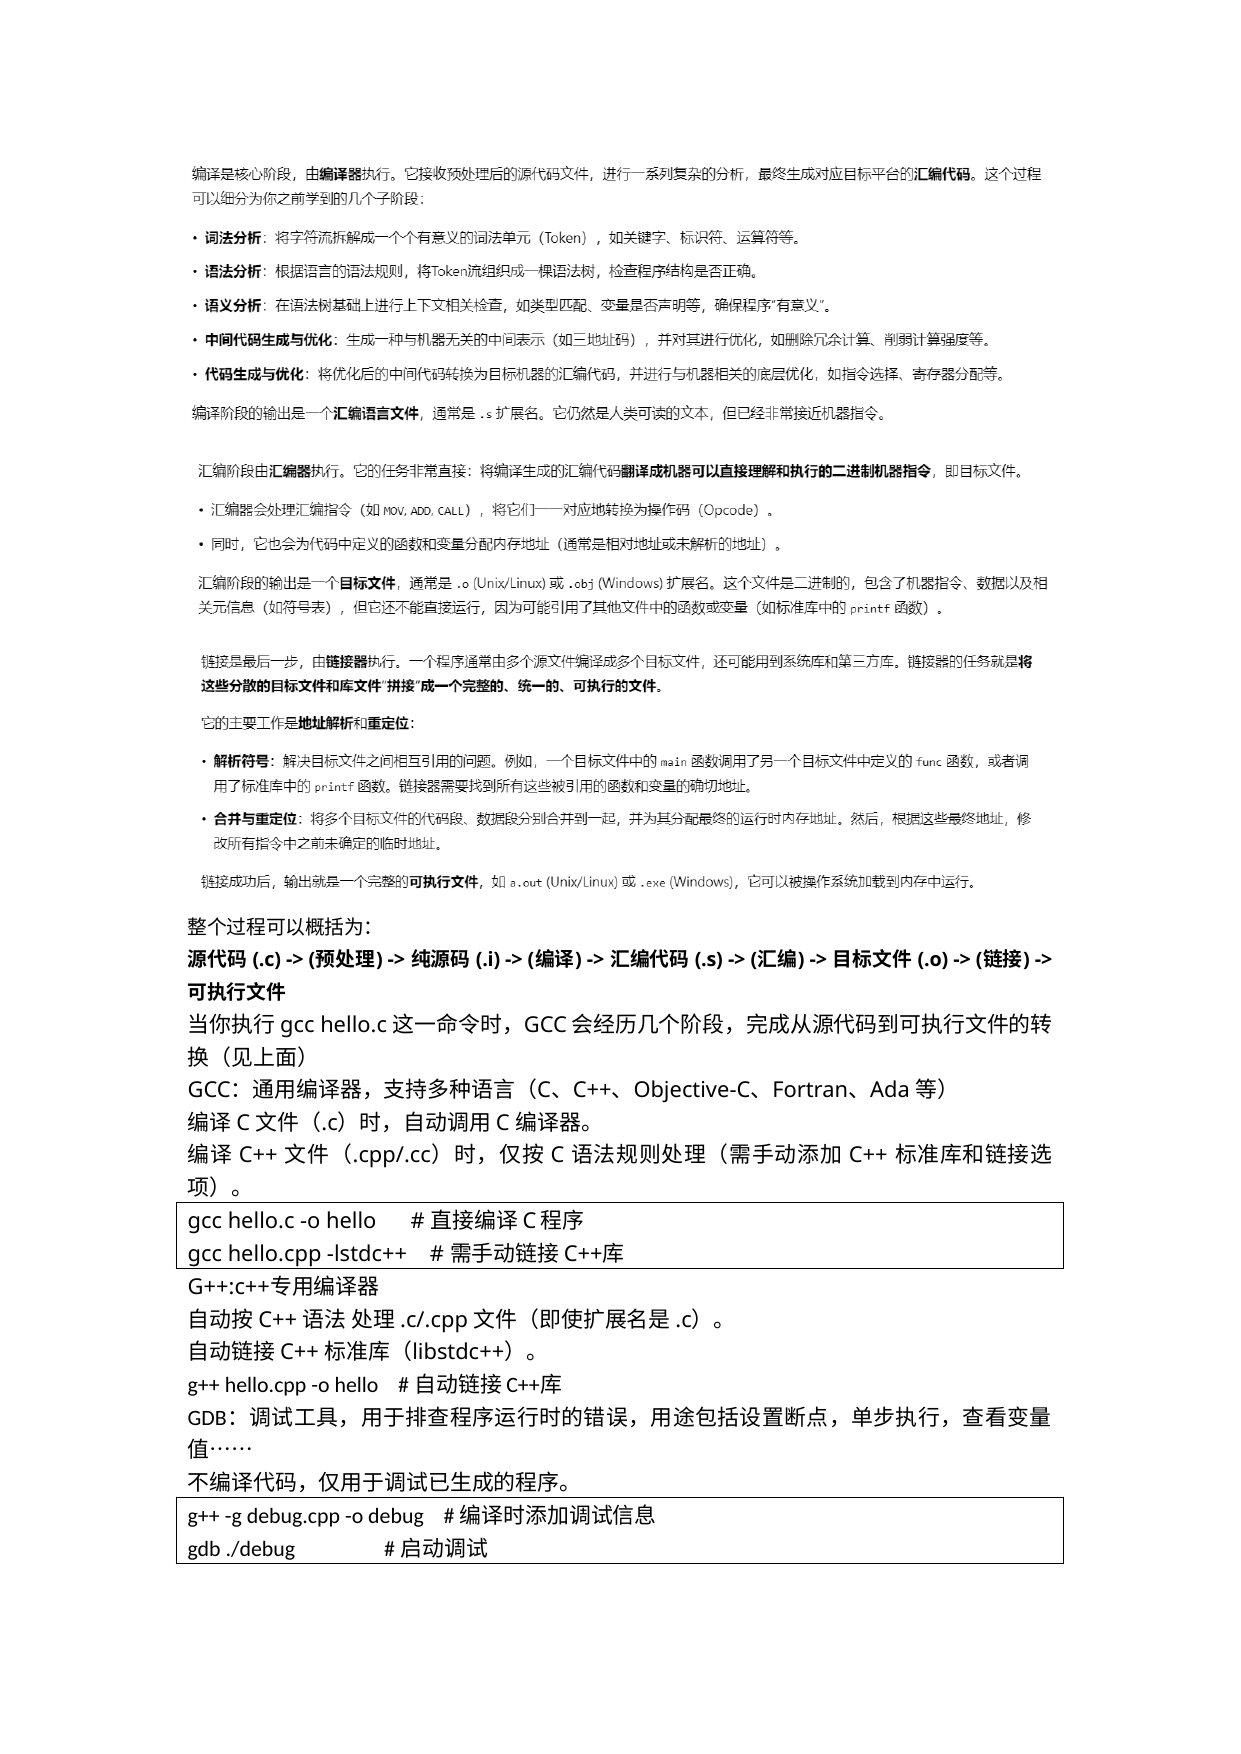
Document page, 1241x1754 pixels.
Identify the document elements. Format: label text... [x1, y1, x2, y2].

picture [187, 162, 1052, 428]
text 自动按 C++ 语法 处理 .c/.cpp 文件（即使扩展名是 .c）。 [187, 1302, 1053, 1334]
text G++:c++专用编译器 [187, 1269, 1053, 1302]
text 整个过程可以概括为： 源代码 (.c) -> (预处理) -> 纯源码 (.i) -> (编译) -> 汇编代码 (.s) -> (汇编) -> 目标文件 (.o) -> (链接) -> 可执行文件​ [187, 909, 1053, 1007]
table_header gcc hello.c -o hello # 直接编译C程序 gcc hello.cpp -lstdc++ # 需手动链接C++库 [177, 1203, 1063, 1268]
text 编译 C++ 文件（.cpp/.cc）时，仅按 C 语法规则处理（需手动添加 C++ 标准库和链接选项）。 [187, 1137, 1053, 1202]
table_header g++ -g debug.cpp -o debug # 编译时添加调试信息 gdb ./debug # 启动调试 [177, 1498, 1063, 1563]
text 编译 C 文件（.c）时，自动调用 C 编译器。 [187, 1104, 1053, 1137]
text 当你执行 gcc hello.c 这一命令时，GCC会经历几个阶段，完成从源代码到可执行文件的转换（见上面） [187, 1007, 1053, 1072]
text g++ hello.cpp -o hello # 自动链接C++库 [187, 1367, 1053, 1399]
text 不编译代码，仅用于调试已生成的程序。 [187, 1464, 1053, 1497]
text GDB：调试工具，用于排查程序运行时的错误，用途包括设置断点，单步执行，查看变量值…… [187, 1399, 1053, 1464]
text 自动链接 C++ 标准库（libstdc++）。 [187, 1334, 1053, 1367]
text GCC：通用编译器，支持多种语言（C、C++、Objective-C、Fortran、Ada 等） [187, 1072, 1053, 1104]
picture [187, 649, 1052, 904]
picture [187, 454, 1052, 624]
